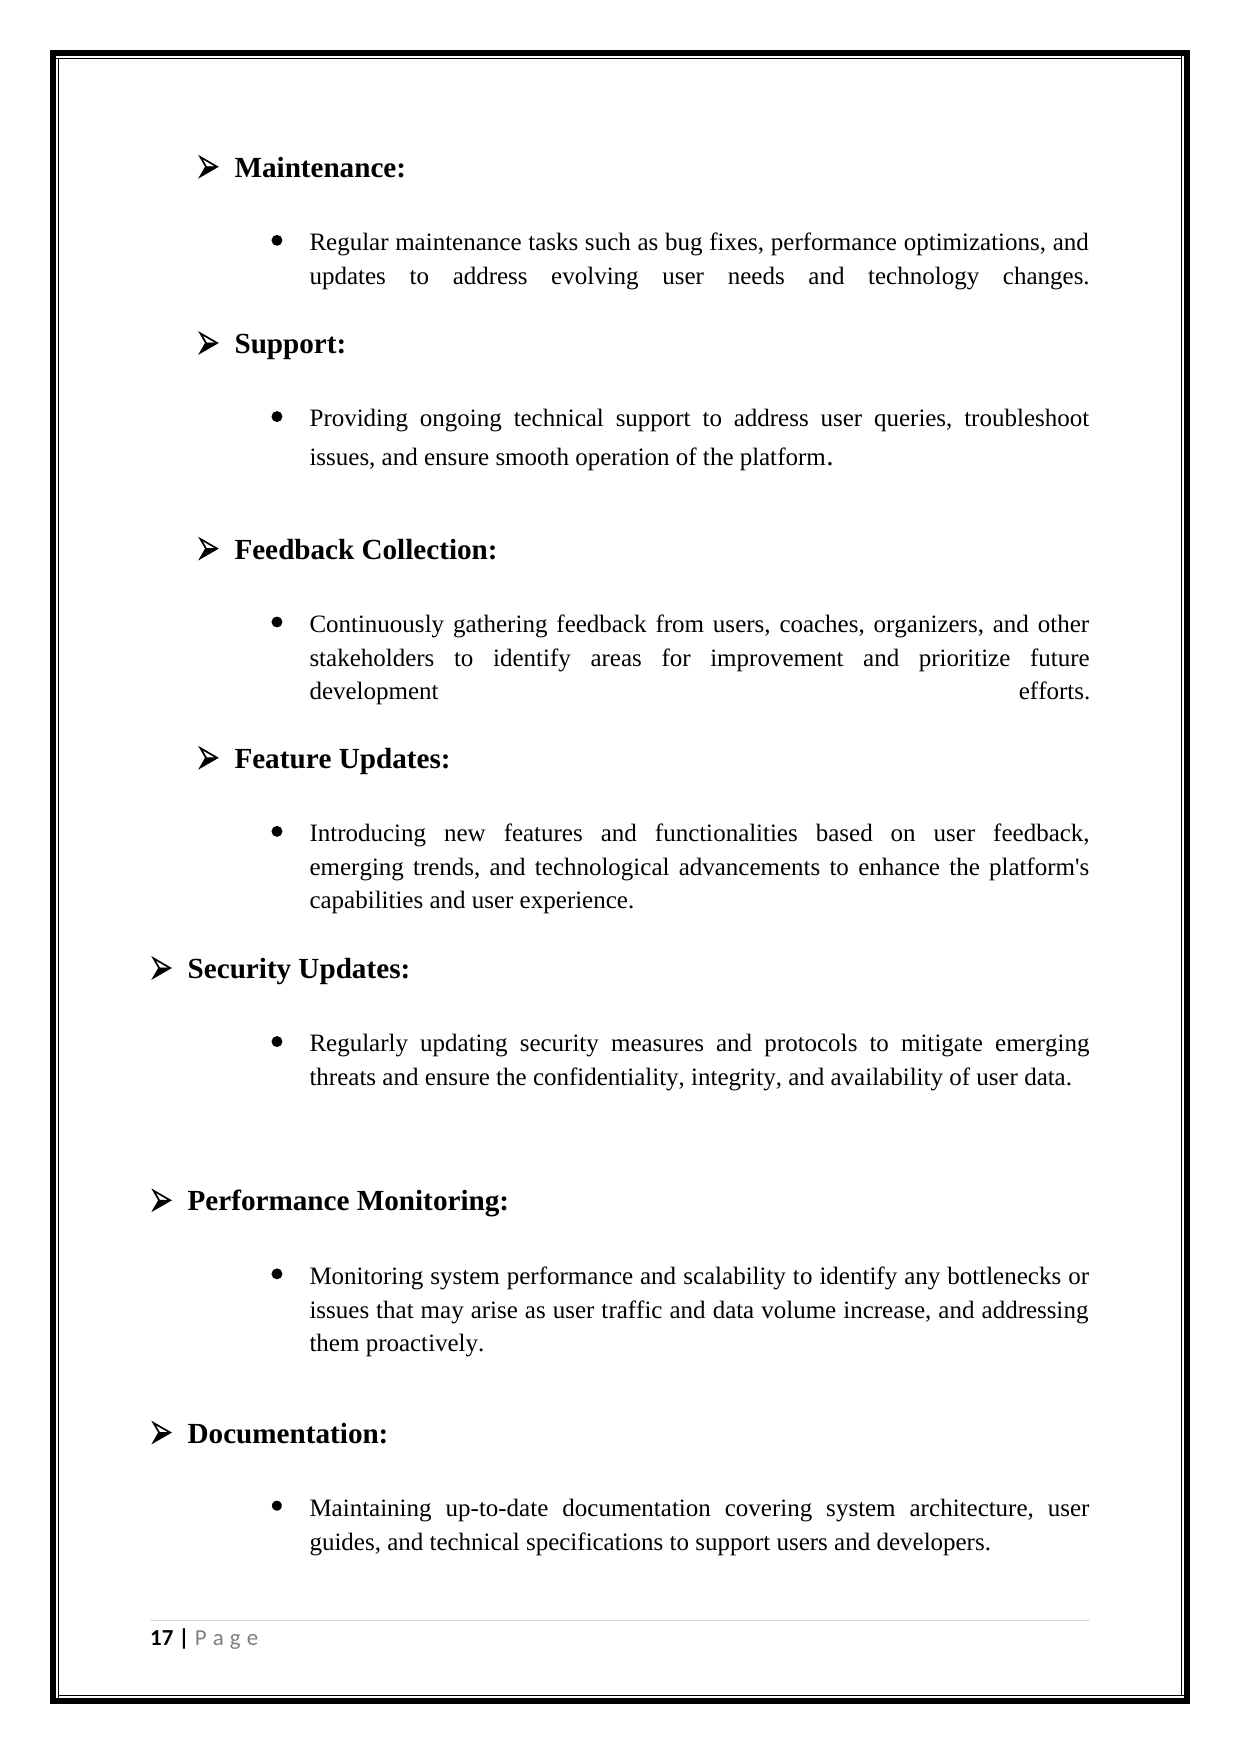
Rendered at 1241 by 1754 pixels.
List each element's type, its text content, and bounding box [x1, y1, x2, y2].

list Maintaining up-to-date documentation covering system architecture, user guides, and technical specifications to support users and developers. [272, 1493, 1090, 1556]
list Monitoring system performance and scalability to identify any bottlenecks or issues that may arise as user traffic and data volume increase, and addressing them proactively. [272, 1261, 1090, 1356]
list Performance Monitoring: [150, 1183, 1090, 1217]
list Continuously gathering feedback from users, coaches, organizers, and other stakeholders to identify areas for improvement and prioritize future development efforts. [272, 609, 1090, 737]
list Maintenance: [197, 150, 1090, 184]
list Documentation: [150, 1416, 1090, 1449]
list Security Updates: [150, 951, 1090, 985]
list Support: [197, 326, 1090, 360]
list Introducing new features and functionalities based on user feedback, emerging trends, and technological advancements to enhance the platform's capabilities and user experience. [272, 818, 1090, 914]
list Feature Updates: [197, 741, 1090, 775]
list Regularly updating security measures and protocols to mitigate emerging threats and ensure the confidentiality, integrity, and availability of user data. [272, 1028, 1090, 1091]
list Providing ongoing technical support to address user queries, troubleshoot issues, and ensure smooth operation of the platform. [272, 403, 1090, 472]
list Feedback Collection: [197, 532, 1090, 565]
list Regular maintenance tasks such as bug fixes, performance optimizations, and updates to address evolving user needs and technology changes. [272, 227, 1090, 322]
